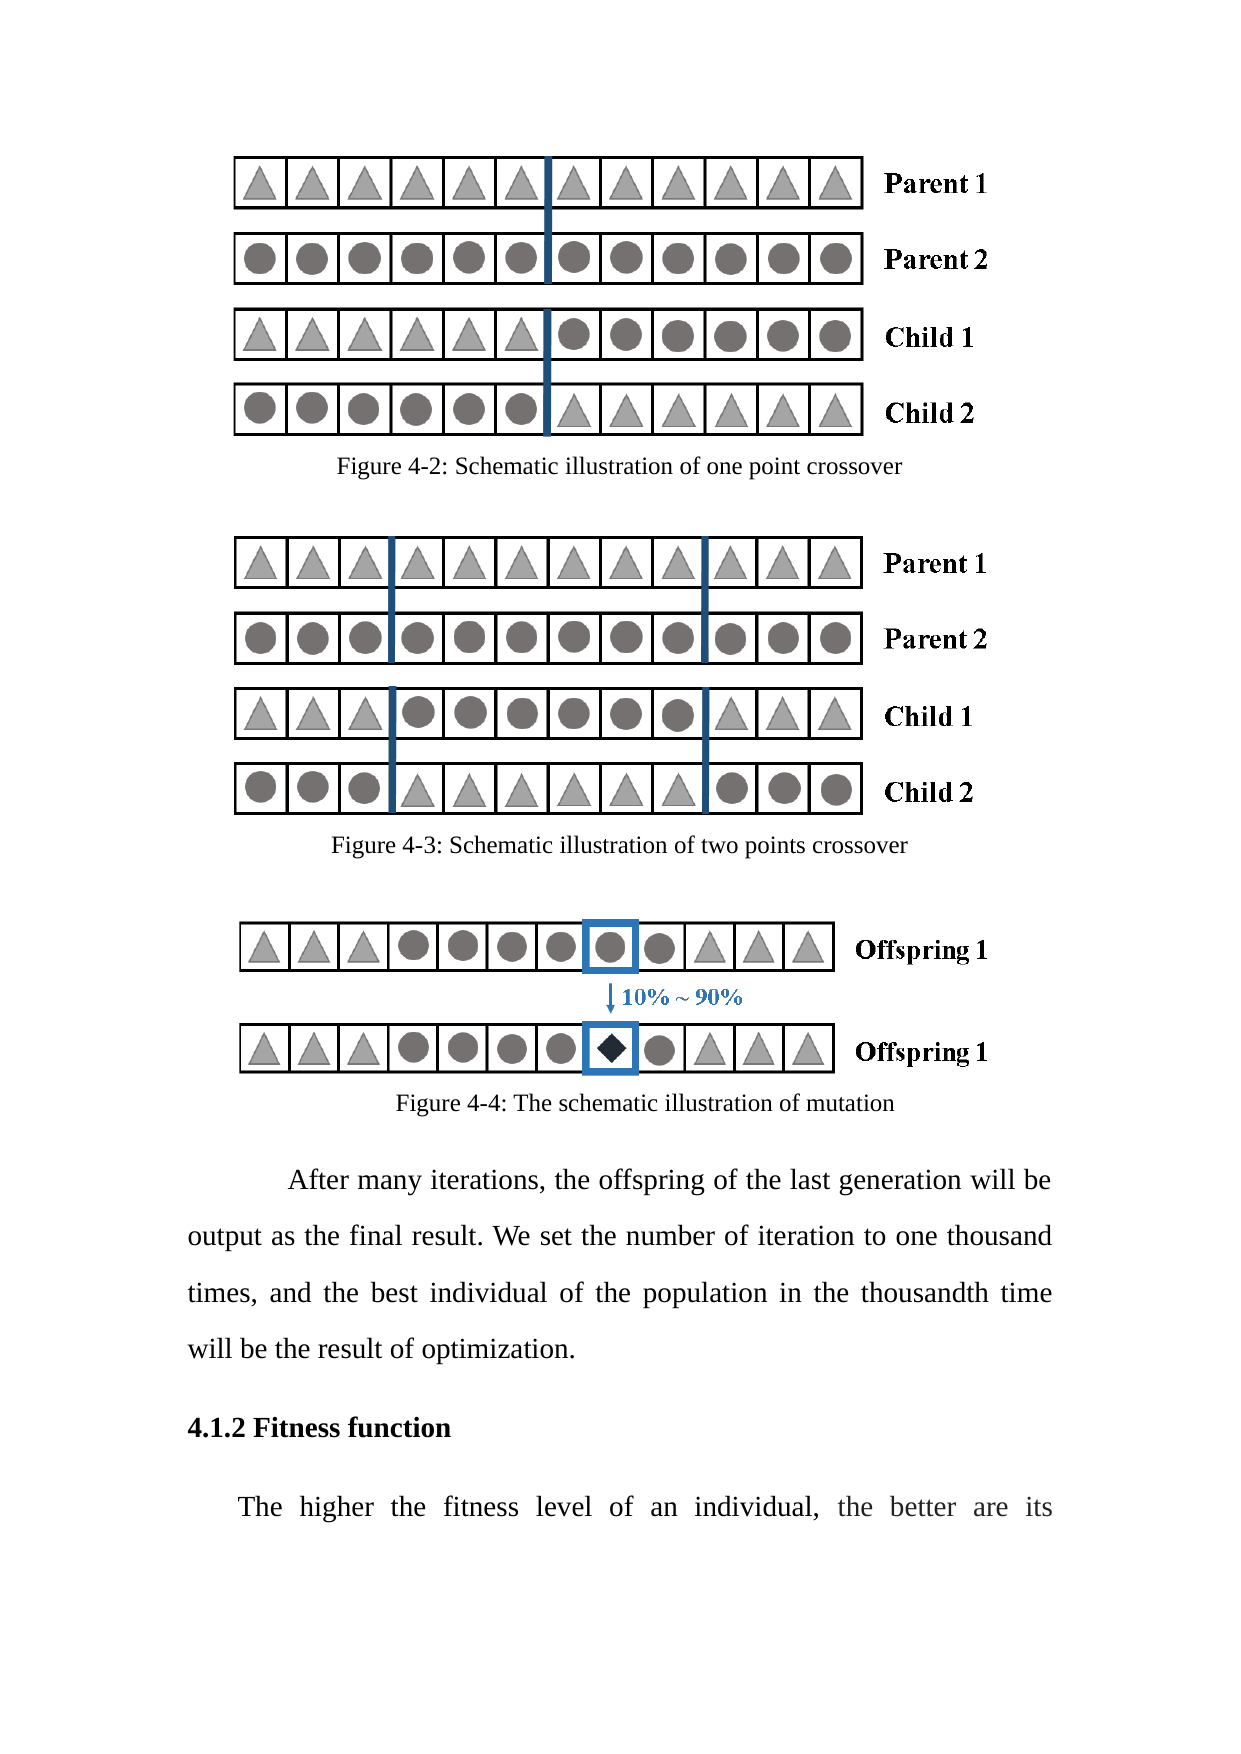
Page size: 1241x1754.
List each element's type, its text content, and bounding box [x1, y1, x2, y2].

picture [232, 156, 998, 441]
text Figure 4-4: The schematic illustration of mutation [187, 1083, 1053, 1121]
table_cell [187, 521, 1051, 826]
table_header [187, 156, 1051, 447]
picture [233, 536, 996, 821]
text After many iterations, the offspring of the last generation will be output as the final result. We set the number of iteration to one thousand times, and the best individual of the population in the thousandth time will be the result of optimization. [187, 1160, 1053, 1366]
table_cell Figure 4-3: Schematic illustration of two points crossover [187, 826, 1051, 1083]
table_cell Figure 4-2: Schematic illustration of one point crossover [187, 447, 1051, 521]
text 4.1.2 Fitness function [187, 1408, 1053, 1446]
picture [238, 919, 991, 1082]
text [187, 1487, 1053, 1525]
